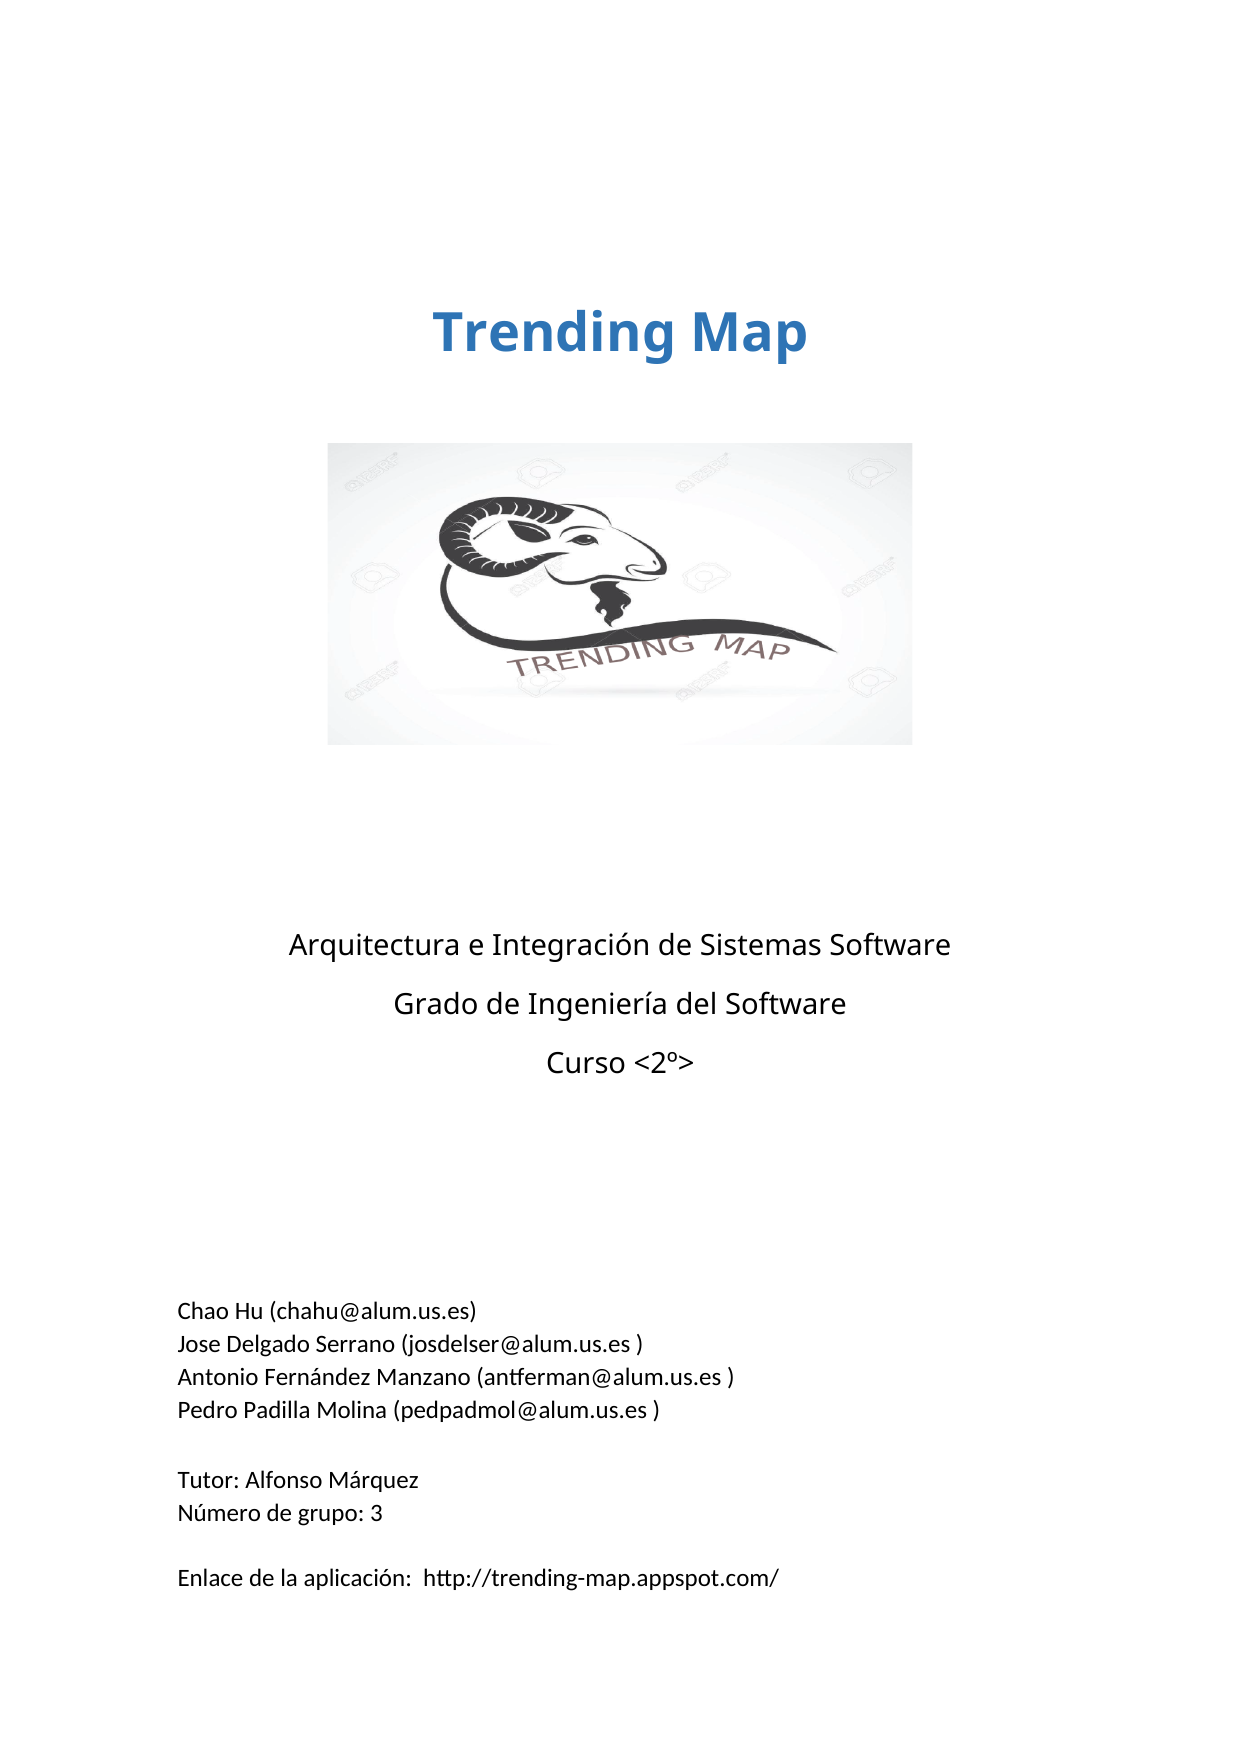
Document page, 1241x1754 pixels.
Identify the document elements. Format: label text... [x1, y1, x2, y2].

text Curso <2º> [177, 1043, 1063, 1082]
text Tutor: Alfonso Márquez [177, 1464, 1063, 1494]
picture [327, 443, 913, 745]
text Número de grupo: 3 [177, 1497, 1063, 1527]
text Arquitectura e Integración de Sistemas Software [177, 924, 1063, 963]
text Enlace de la aplicación: http://trending-map.appspot.com/ [177, 1563, 1063, 1593]
text Trending Map [177, 293, 1063, 367]
text Pedro Padilla Molina (pedpadmol@alum.us.es ) [177, 1394, 1063, 1425]
text Antonio Fernández Manzano (antferman@alum.us.es ) [177, 1361, 1063, 1392]
text Grado de Ingeniería del Software [177, 983, 1063, 1023]
text Jose Delgado Serrano (josdelser@alum.us.es ) [177, 1328, 1063, 1359]
text Chao Hu (chahu@alum.us.es) [177, 1295, 1063, 1326]
